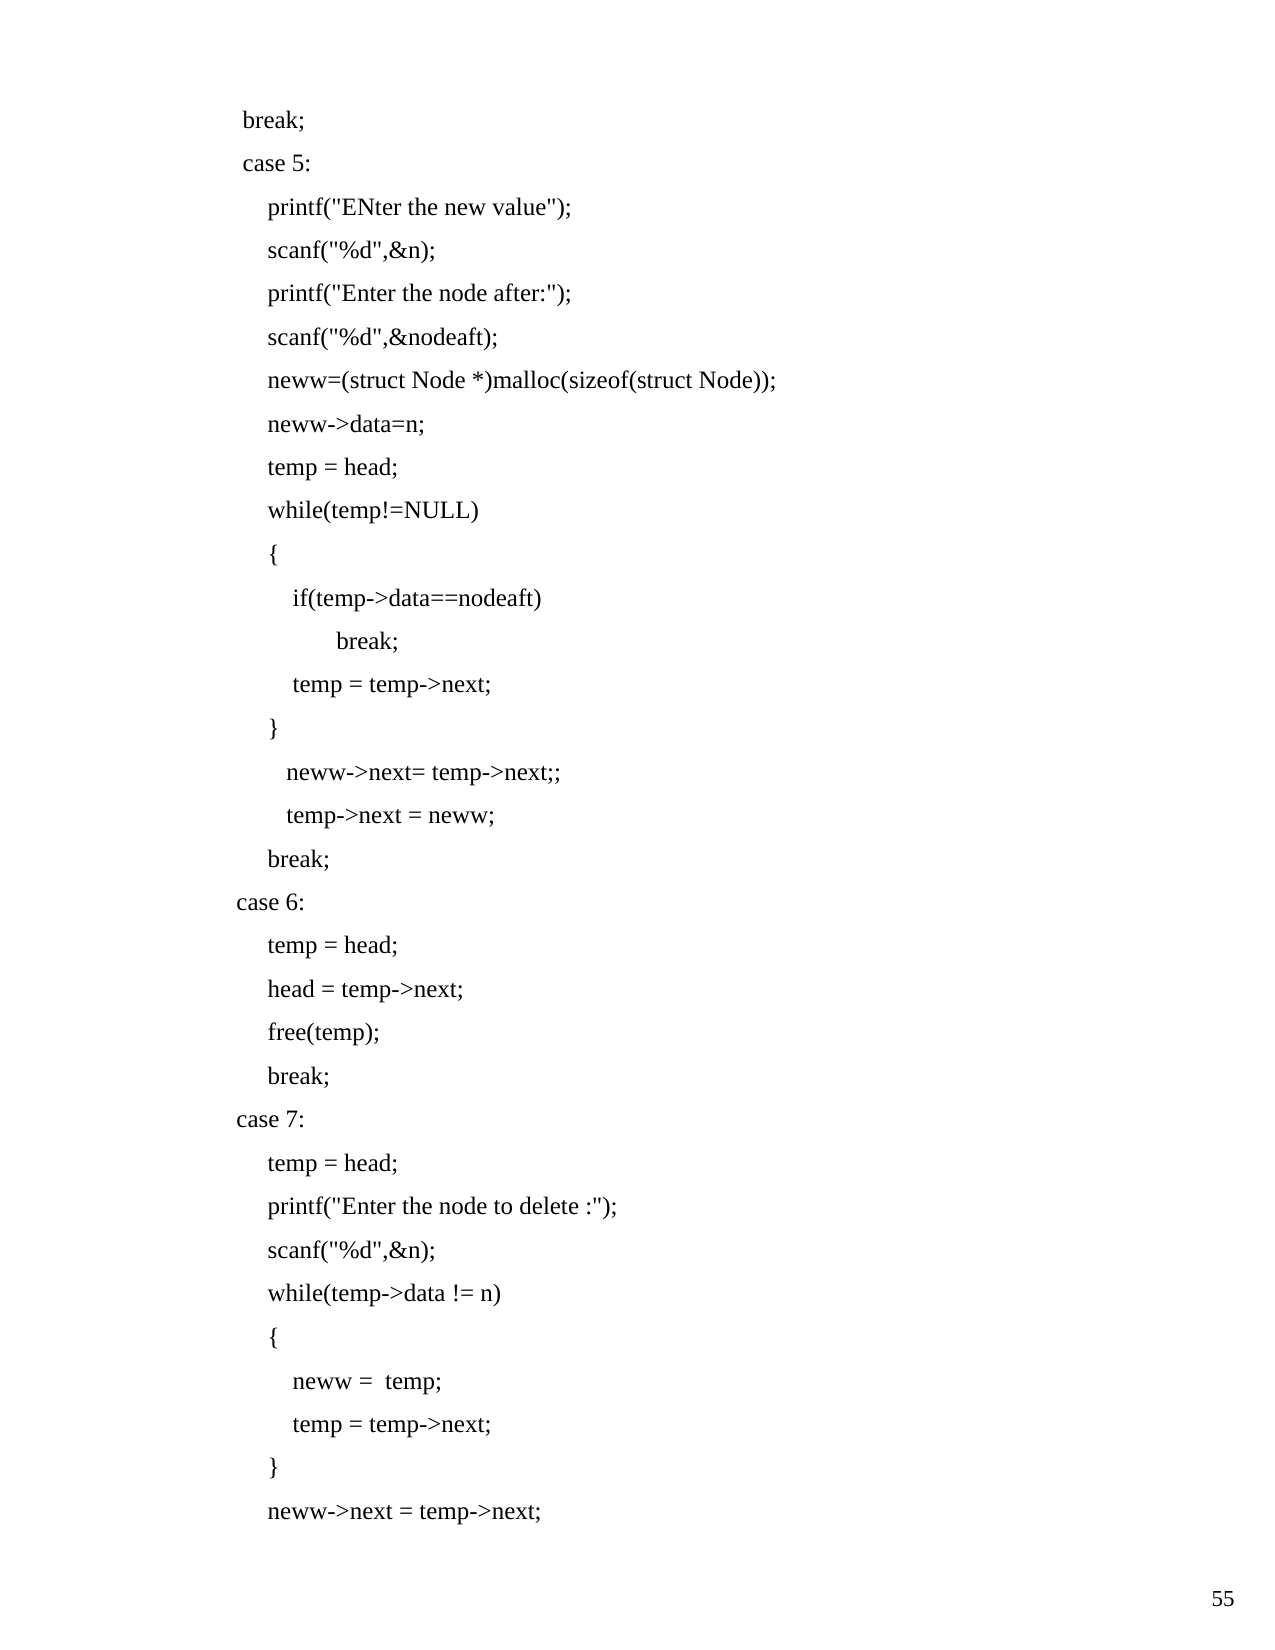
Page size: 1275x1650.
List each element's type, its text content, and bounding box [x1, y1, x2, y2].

text temp = head; while(temp!=NULL) [267, 452, 481, 524]
text temp = head; [267, 1148, 1254, 1176]
text head = temp->next; free(temp); [267, 974, 466, 1046]
text { [267, 1322, 1254, 1351]
text temp = head; [267, 930, 1254, 959]
text break; case 6: [236, 844, 332, 916]
text } [267, 713, 1254, 742]
text { [267, 539, 1254, 568]
text break; case 7: [236, 1061, 332, 1133]
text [267, 192, 574, 264]
text neww->next = temp->next; [267, 1496, 1254, 1525]
text } [267, 1452, 1254, 1481]
text if(temp->data==nodeaft) break; [292, 583, 544, 655]
text break; case 5: [242, 105, 312, 177]
text printf("Enter the node after:"); scanf("%d",&nodeaft); [267, 278, 574, 351]
text printf("Enter the node to delete :"); scanf("%d",&n); [267, 1191, 620, 1263]
text while(temp->data != n) [267, 1278, 1254, 1307]
text neww->next= temp->next;; temp->next = neww; [286, 757, 561, 829]
text neww = temp; temp = temp->next; [292, 1366, 492, 1438]
text temp = temp->next; [292, 669, 1254, 698]
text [267, 365, 777, 437]
